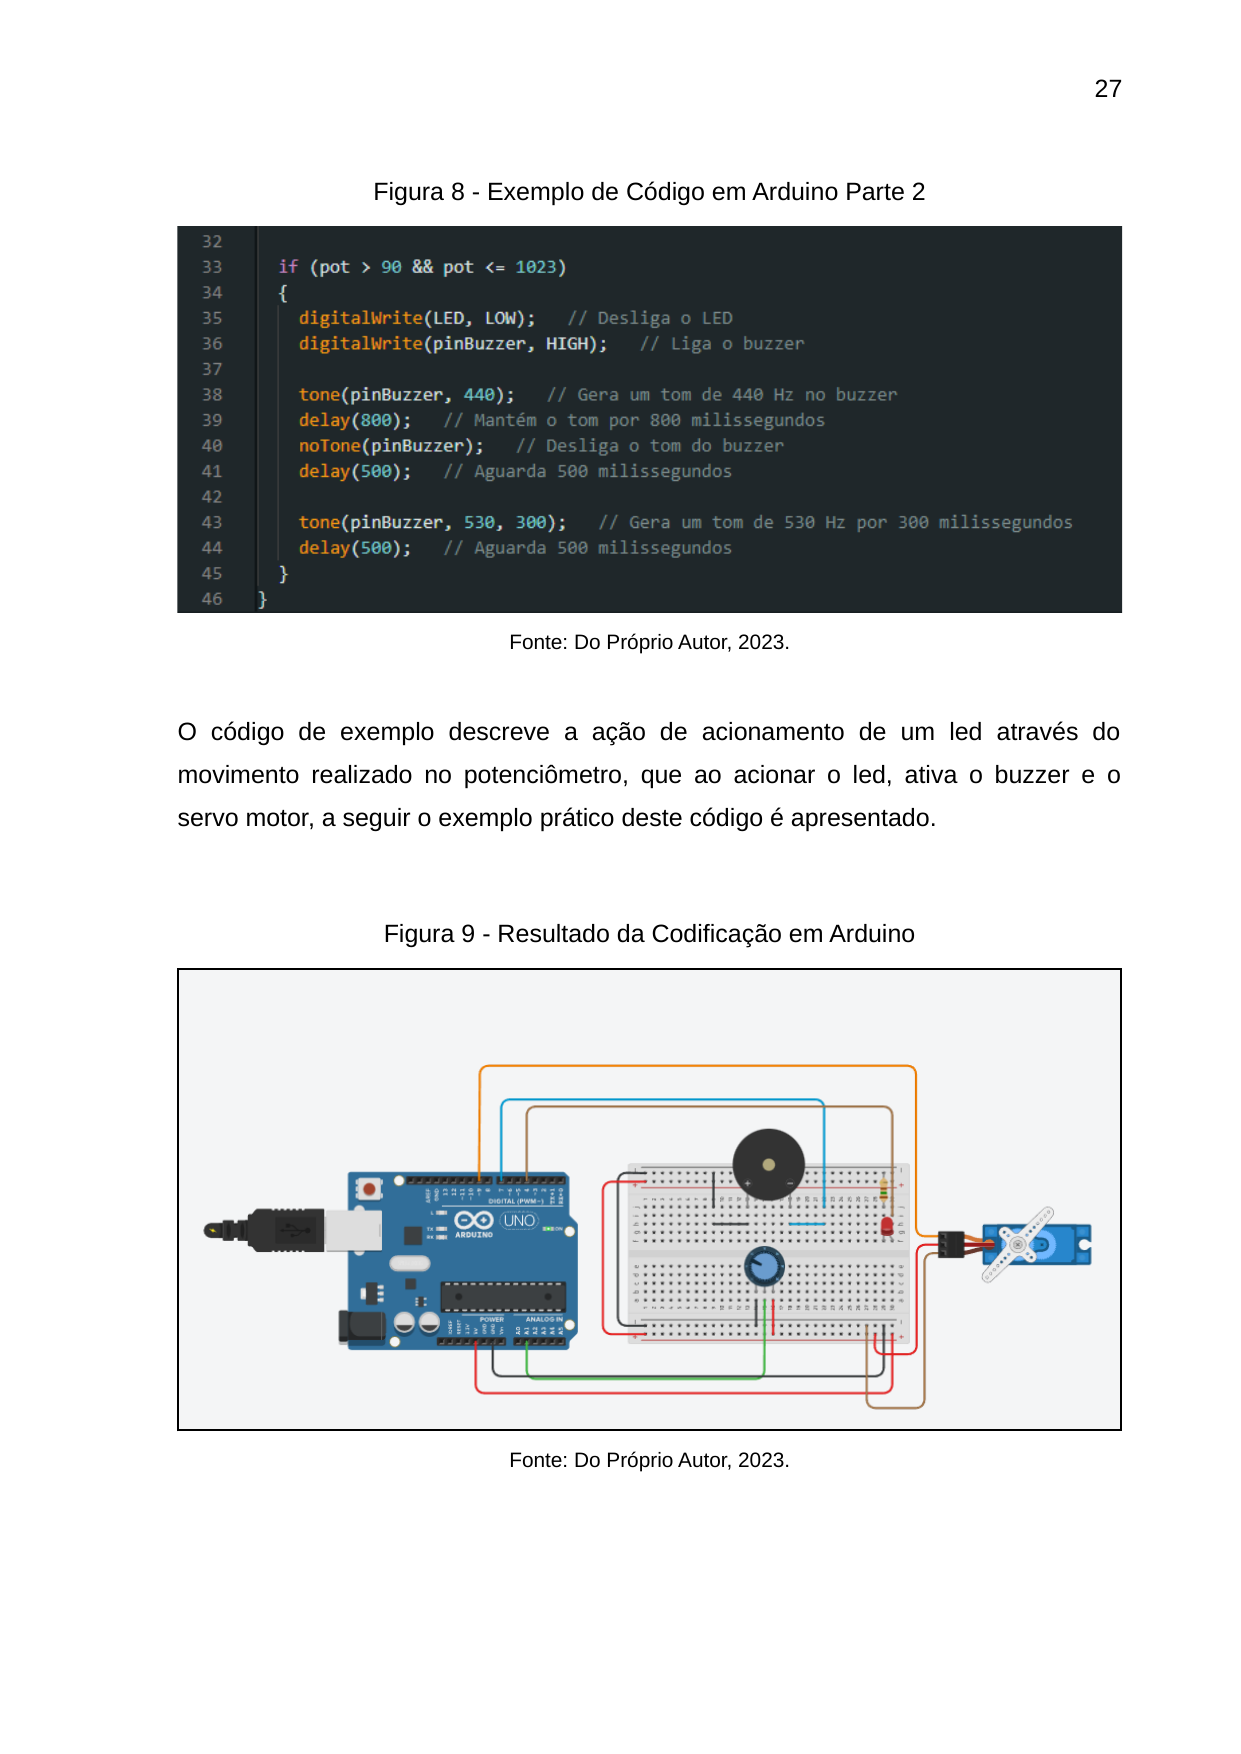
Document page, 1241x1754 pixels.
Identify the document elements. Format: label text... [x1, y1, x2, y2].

text O código de exemplo descreve a ação de acionamento de um led através do movimento realizado no potenciômetro, que ao acionar o led, ativa o buzzer e o servo motor, a seguir o exemplo prático deste código é apresentado. [177, 717, 1122, 832]
text Figura 9 - Resultado da Codificação em Arduino [177, 918, 1122, 947]
text Fonte: Do Próprio Autor, 2023. [177, 629, 1122, 653]
picture [179, 970, 1120, 1429]
picture [177, 226, 1123, 613]
text Fonte: Do Próprio Autor, 2023. [177, 1448, 1122, 1472]
text Figura 8 - Exemplo de Código em Arduino Parte 2 [177, 177, 1122, 206]
